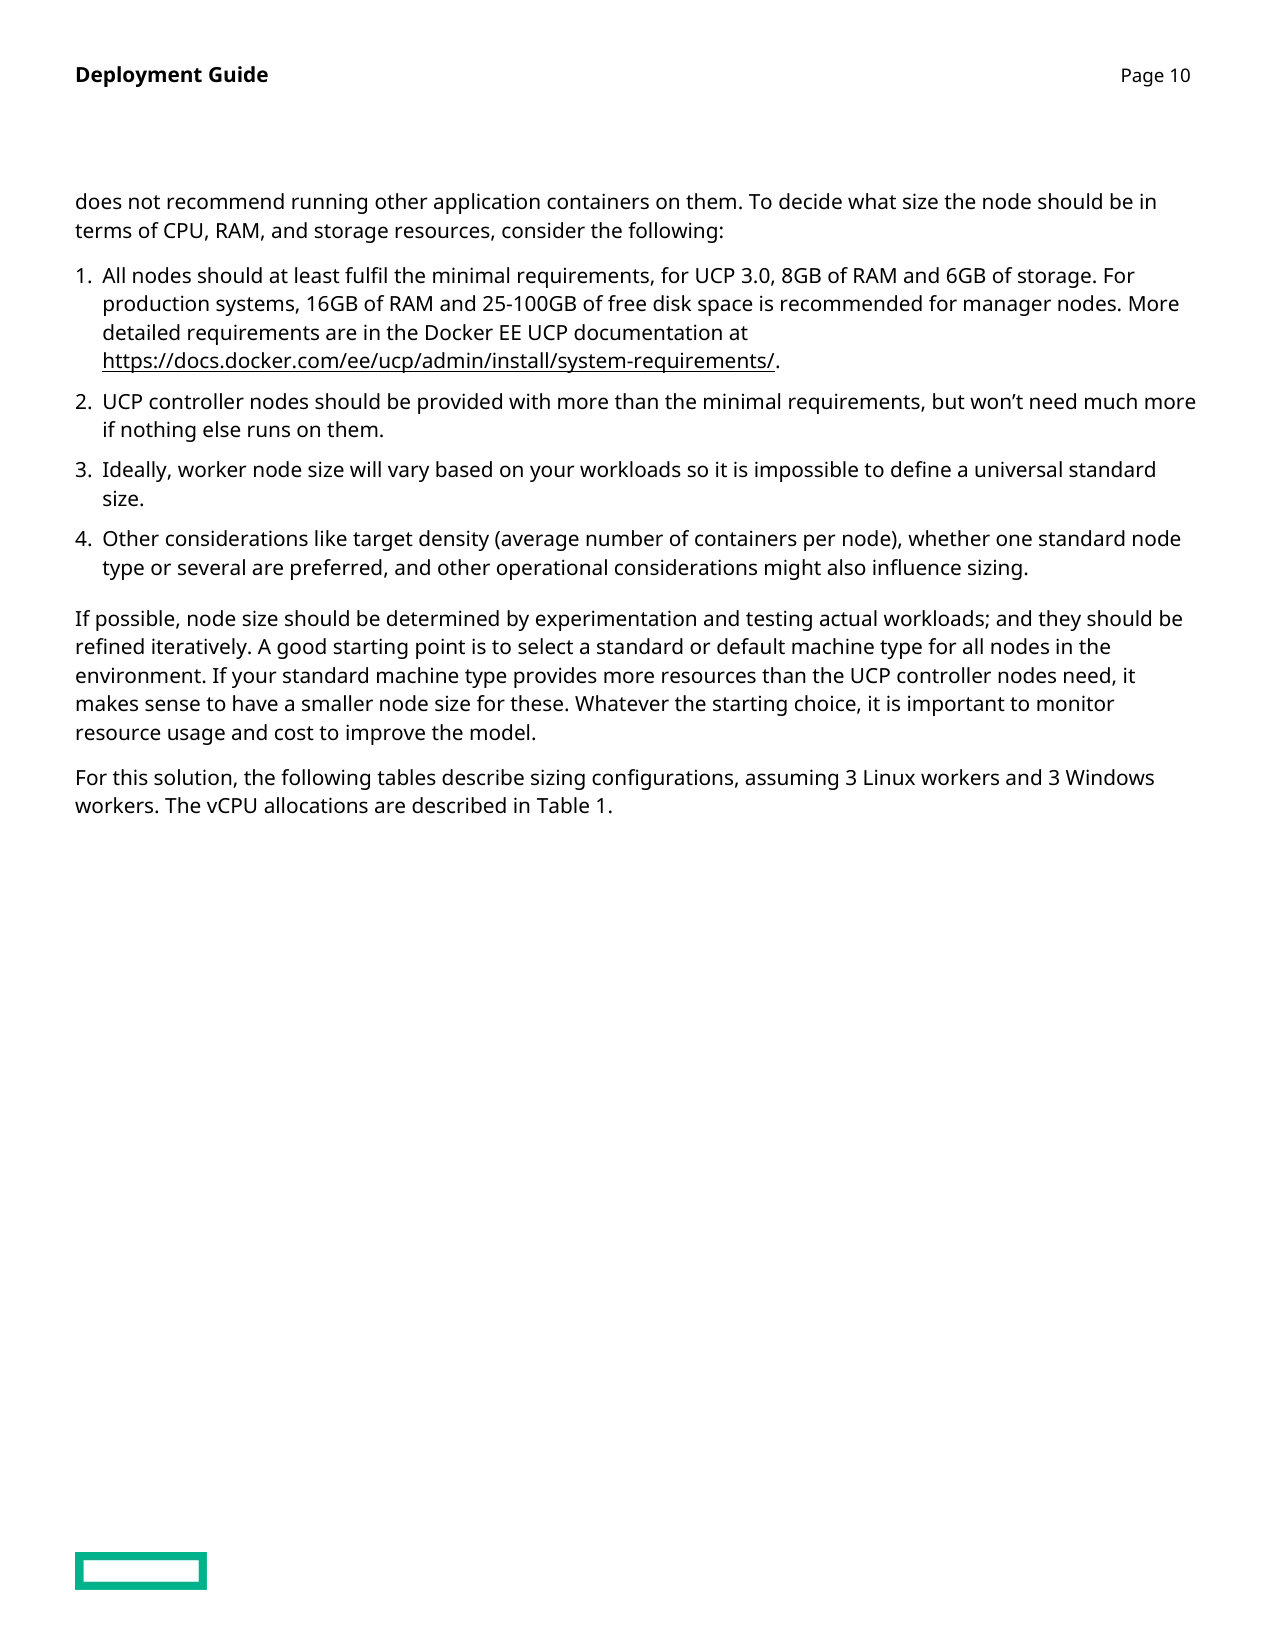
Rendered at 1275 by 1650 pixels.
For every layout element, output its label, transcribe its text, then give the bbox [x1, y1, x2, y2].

text If possible, node size should be determined by experimentation and testing actual workloads; and they should be refined iteratively. A good starting point is to select a standard or default machine type for all nodes in the environment. If your standard machine type provides more resources than the UCP controller nodes need, it makes sense to have a smaller node size for these. Whatever the starting choice, it is important to monitor resource usage and cost to improve the model. [75, 604, 1200, 746]
picture [75, 1552, 207, 1590]
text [75, 187, 1200, 244]
text For this solution, the following tables describe sizing configurations, assuming 3 Linux workers and 3 Windows workers. The vCPU allocations are described in Table 1. [75, 763, 1200, 819]
list Ideally, worker node size will vary based on your workloads so it is impossible to define a universal standard size. [75, 456, 1200, 512]
list UCP controller nodes should be provided with more than the minimal requirements, but won’t need much more if nothing else runs on them. [75, 387, 1200, 444]
list All nodes should at least fulfil the minimal requirements, for UCP 3.0, 8GB of RAM and 6GB of storage. For production systems, 16GB of RAM and 25-100GB of free disk space is recommended for manager nodes. More detailed requirements are in the Docker EE UCP documentation at https://docs.docker.com/ee/ucp/admin/install/system-requirements/. [75, 261, 1200, 375]
list Other considerations like target density (average number of containers per node), whether one standard node type or several are preferred, and other operational considerations might also influence sizing. [75, 524, 1200, 581]
